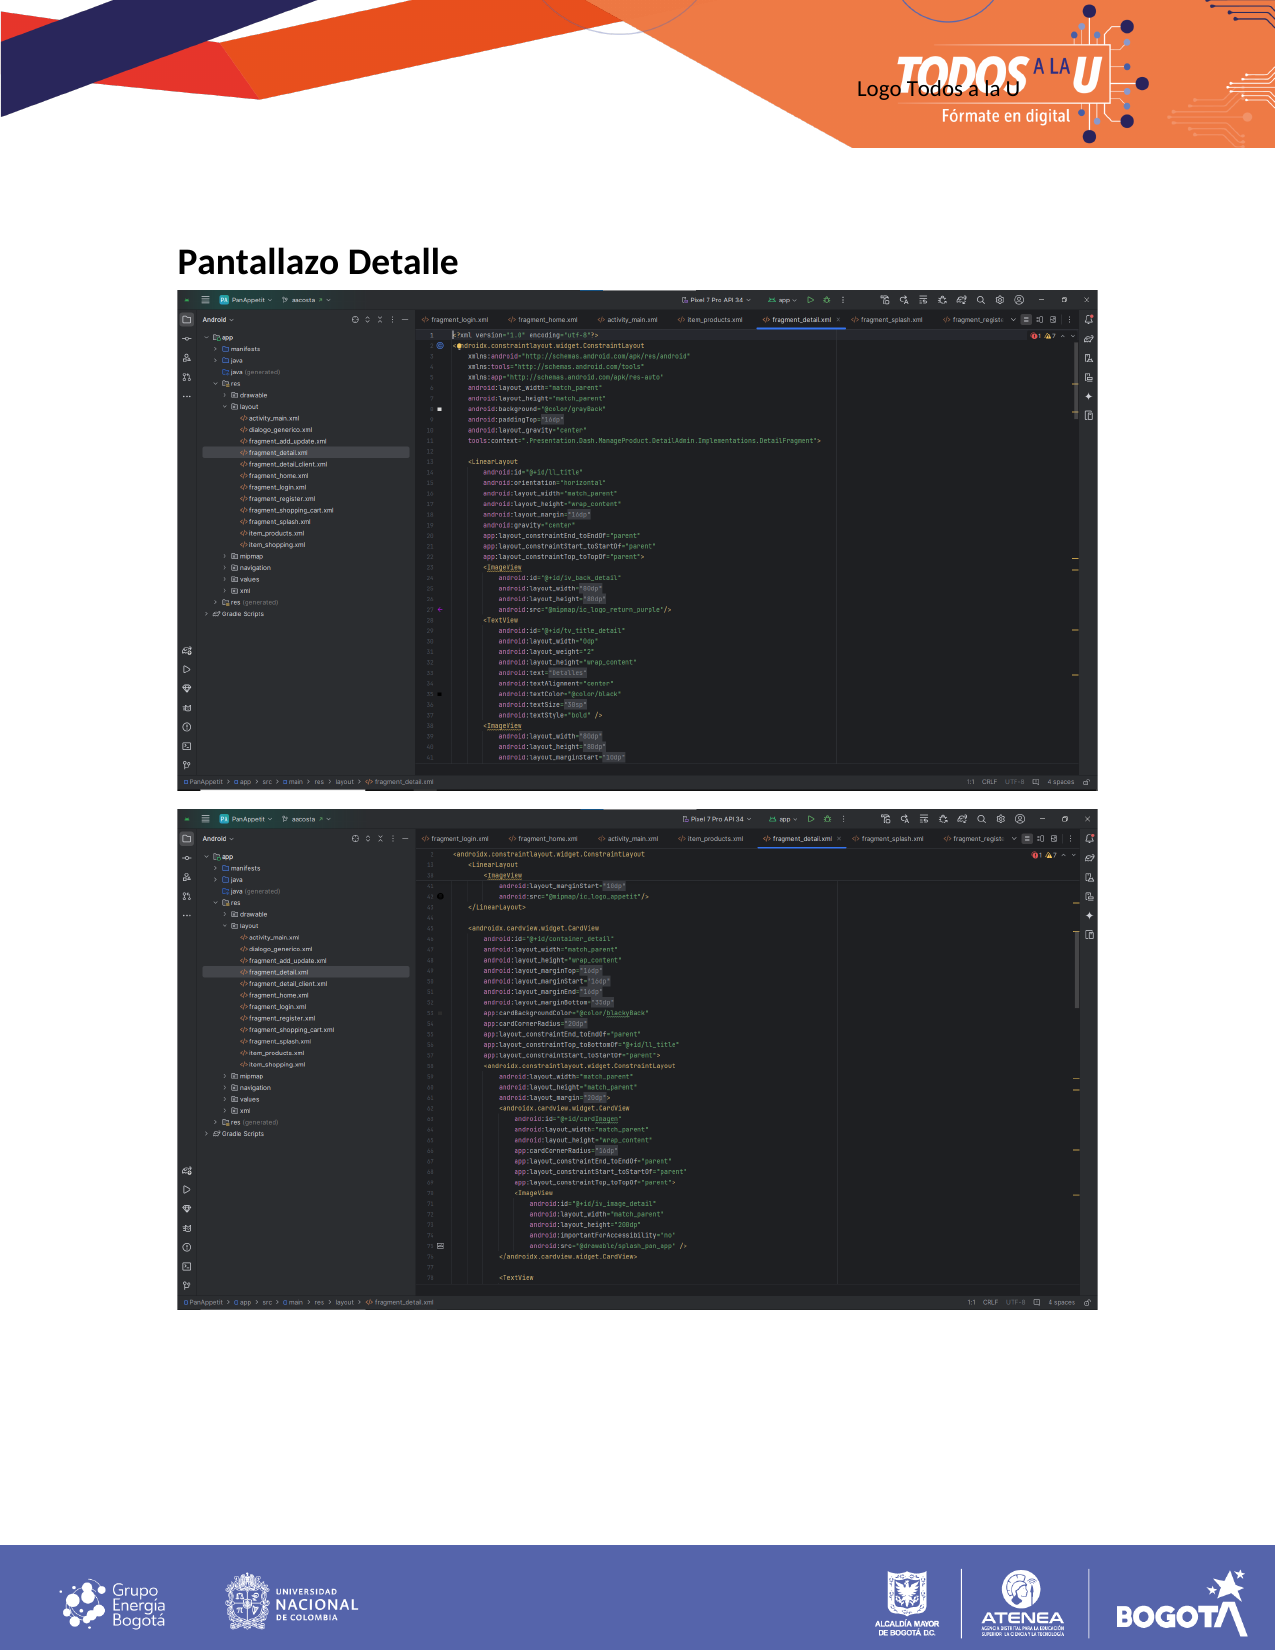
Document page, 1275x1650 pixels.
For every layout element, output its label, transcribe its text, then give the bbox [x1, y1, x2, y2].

subtitle Pantallazo Detalle [177, 238, 1098, 284]
picture [177, 290, 1098, 791]
picture [177, 809, 1098, 1310]
picture [0, 1545, 1275, 1650]
picture [0, 0, 1275, 148]
